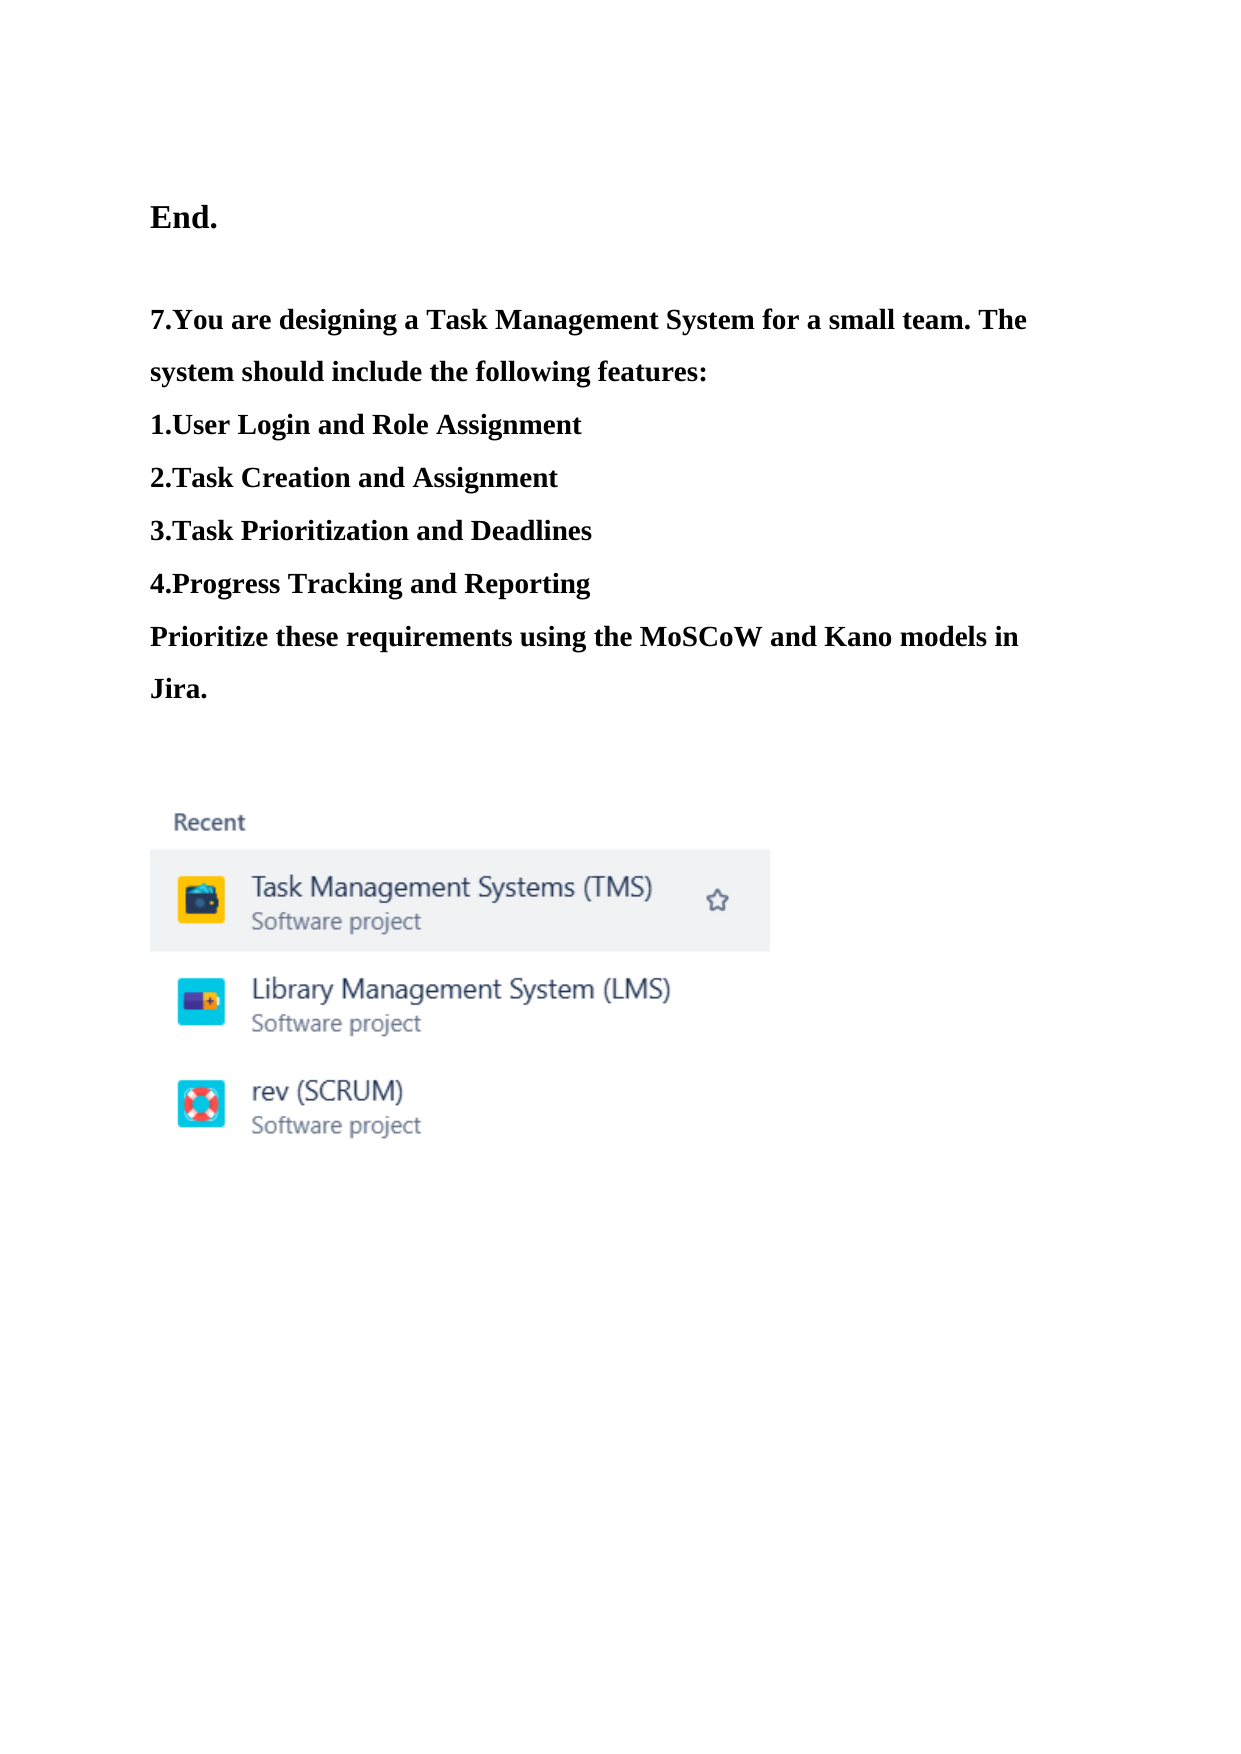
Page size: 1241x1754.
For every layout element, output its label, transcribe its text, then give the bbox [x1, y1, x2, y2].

text Prioritize these requirements using the MoSCoW and Kano models in [150, 619, 1090, 652]
text 7.You are designing a Task Management System for a small team. The [150, 302, 1090, 335]
text system should include the following features: [150, 354, 1090, 388]
text End. [150, 197, 1090, 235]
text 1.User Login and Role Assignment [150, 407, 1090, 441]
picture [150, 777, 771, 1162]
text 4.Progress Tracking and Reporting [150, 566, 1090, 599]
text 3.Task Prioritization and Deadlines [150, 513, 1090, 547]
text Jira. [150, 671, 1090, 705]
text 2.Task Creation and Assignment [150, 460, 1090, 494]
